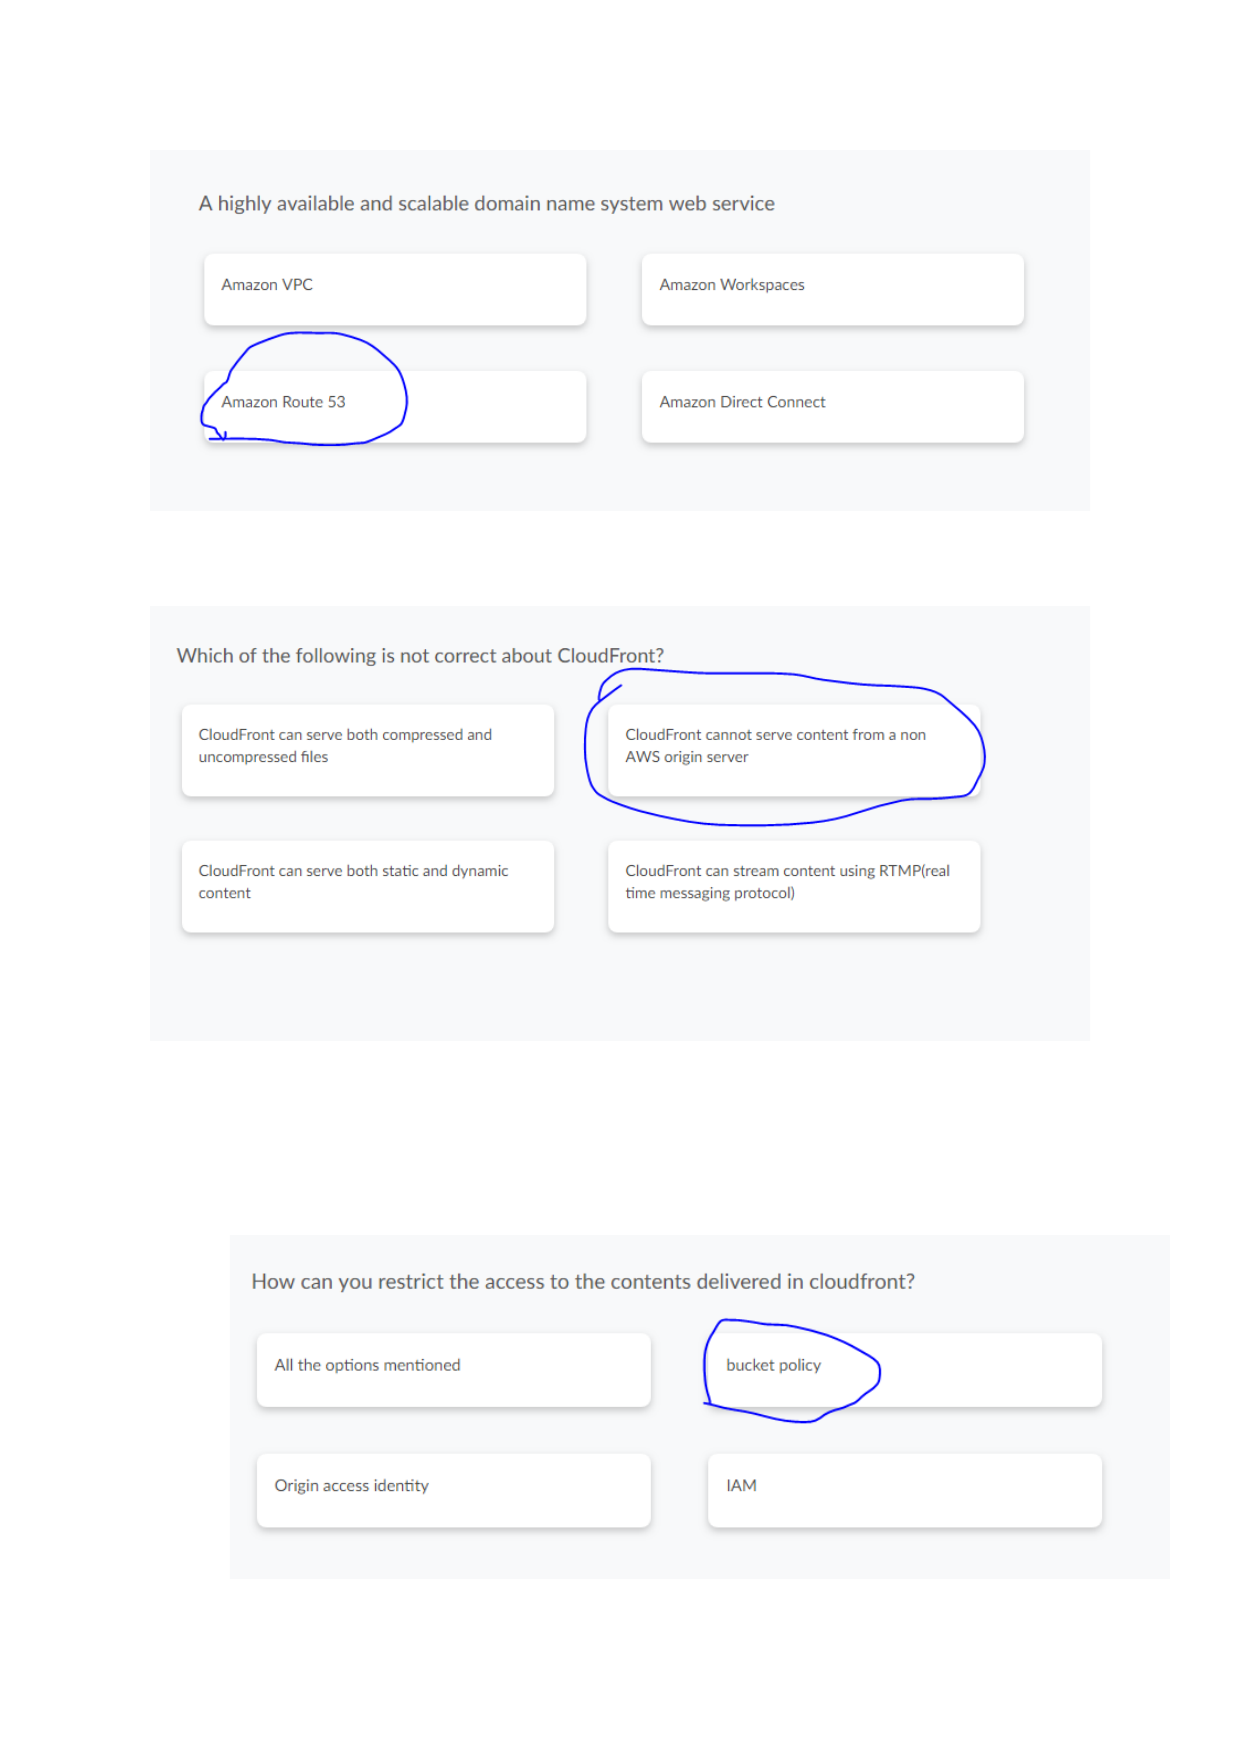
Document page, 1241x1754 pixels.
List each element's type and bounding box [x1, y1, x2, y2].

picture [150, 606, 1091, 1041]
picture [150, 150, 1091, 511]
picture [229, 1235, 1170, 1579]
